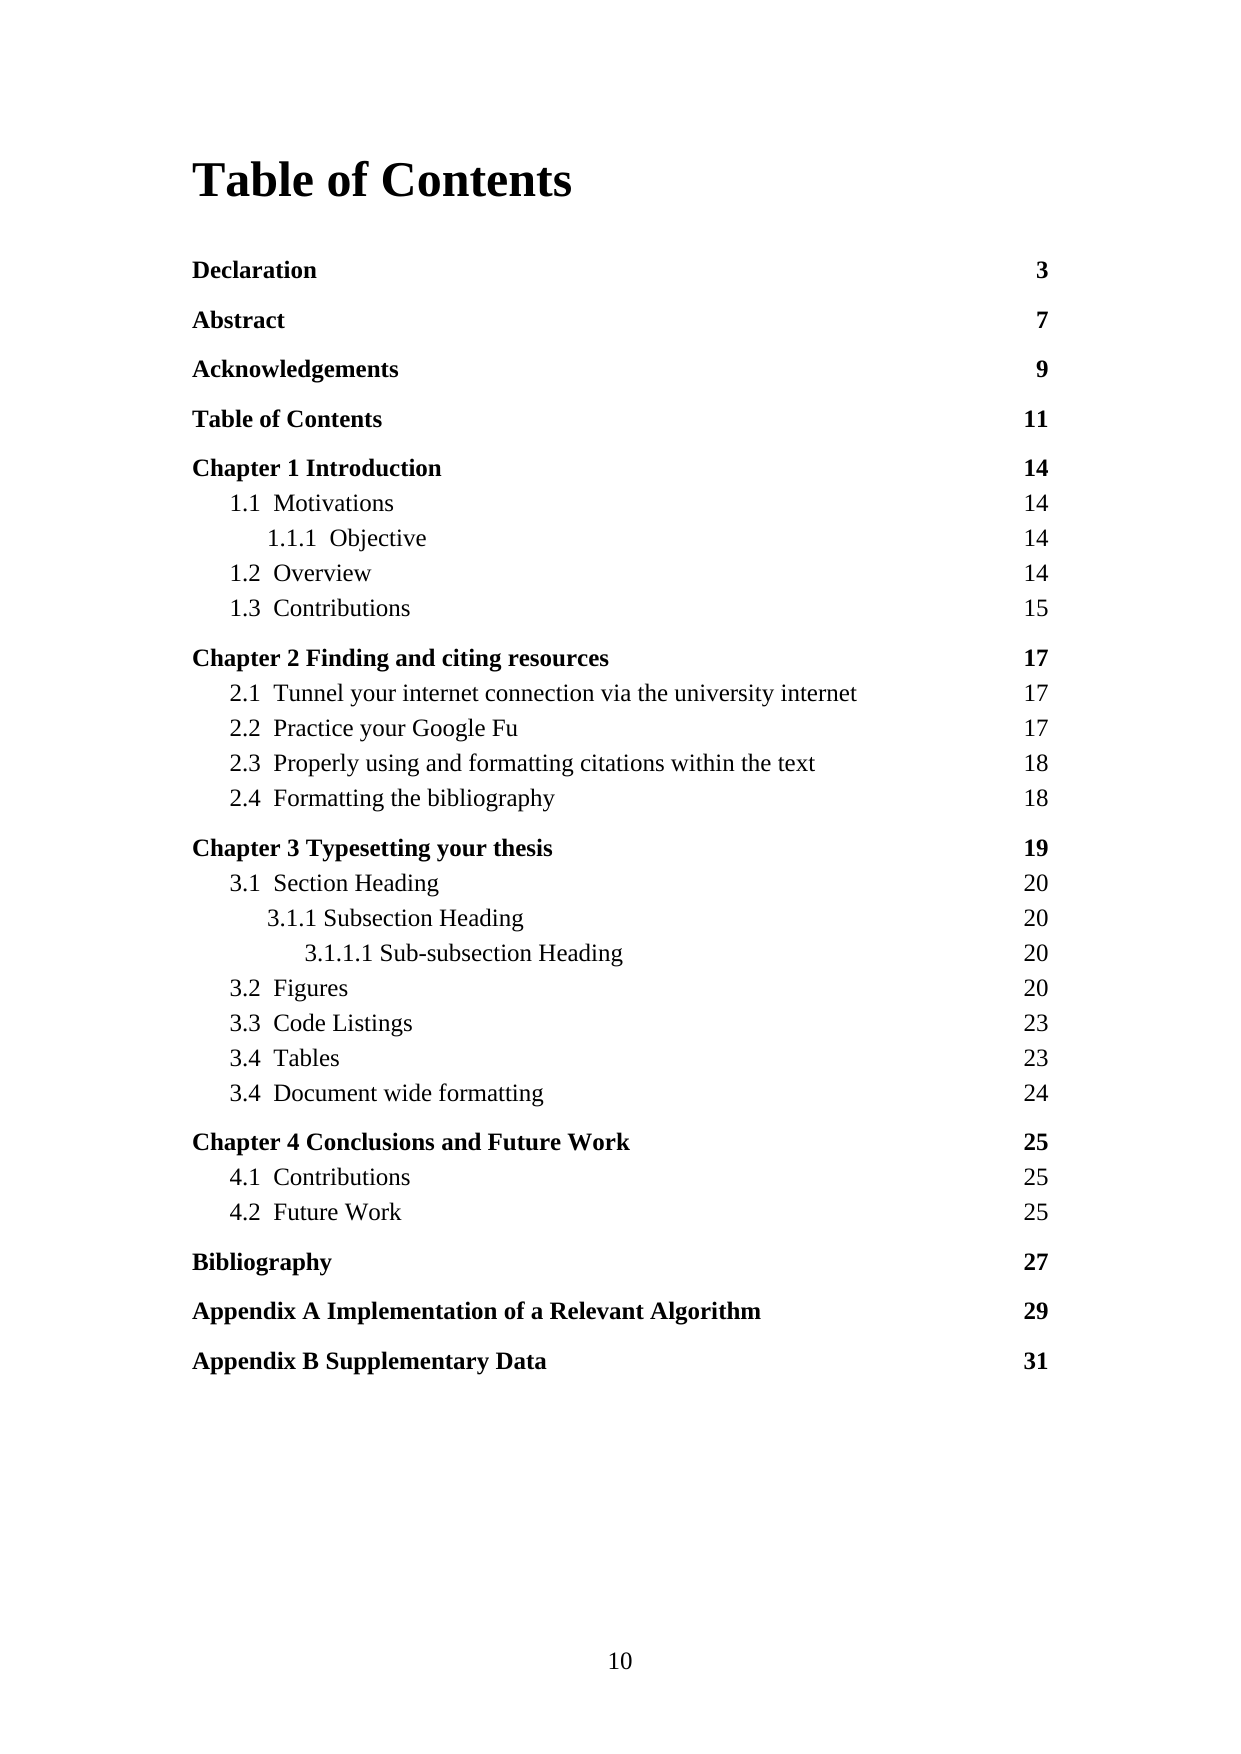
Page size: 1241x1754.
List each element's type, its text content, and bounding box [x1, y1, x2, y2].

subtitle Table of Contents [192, 150, 1048, 207]
